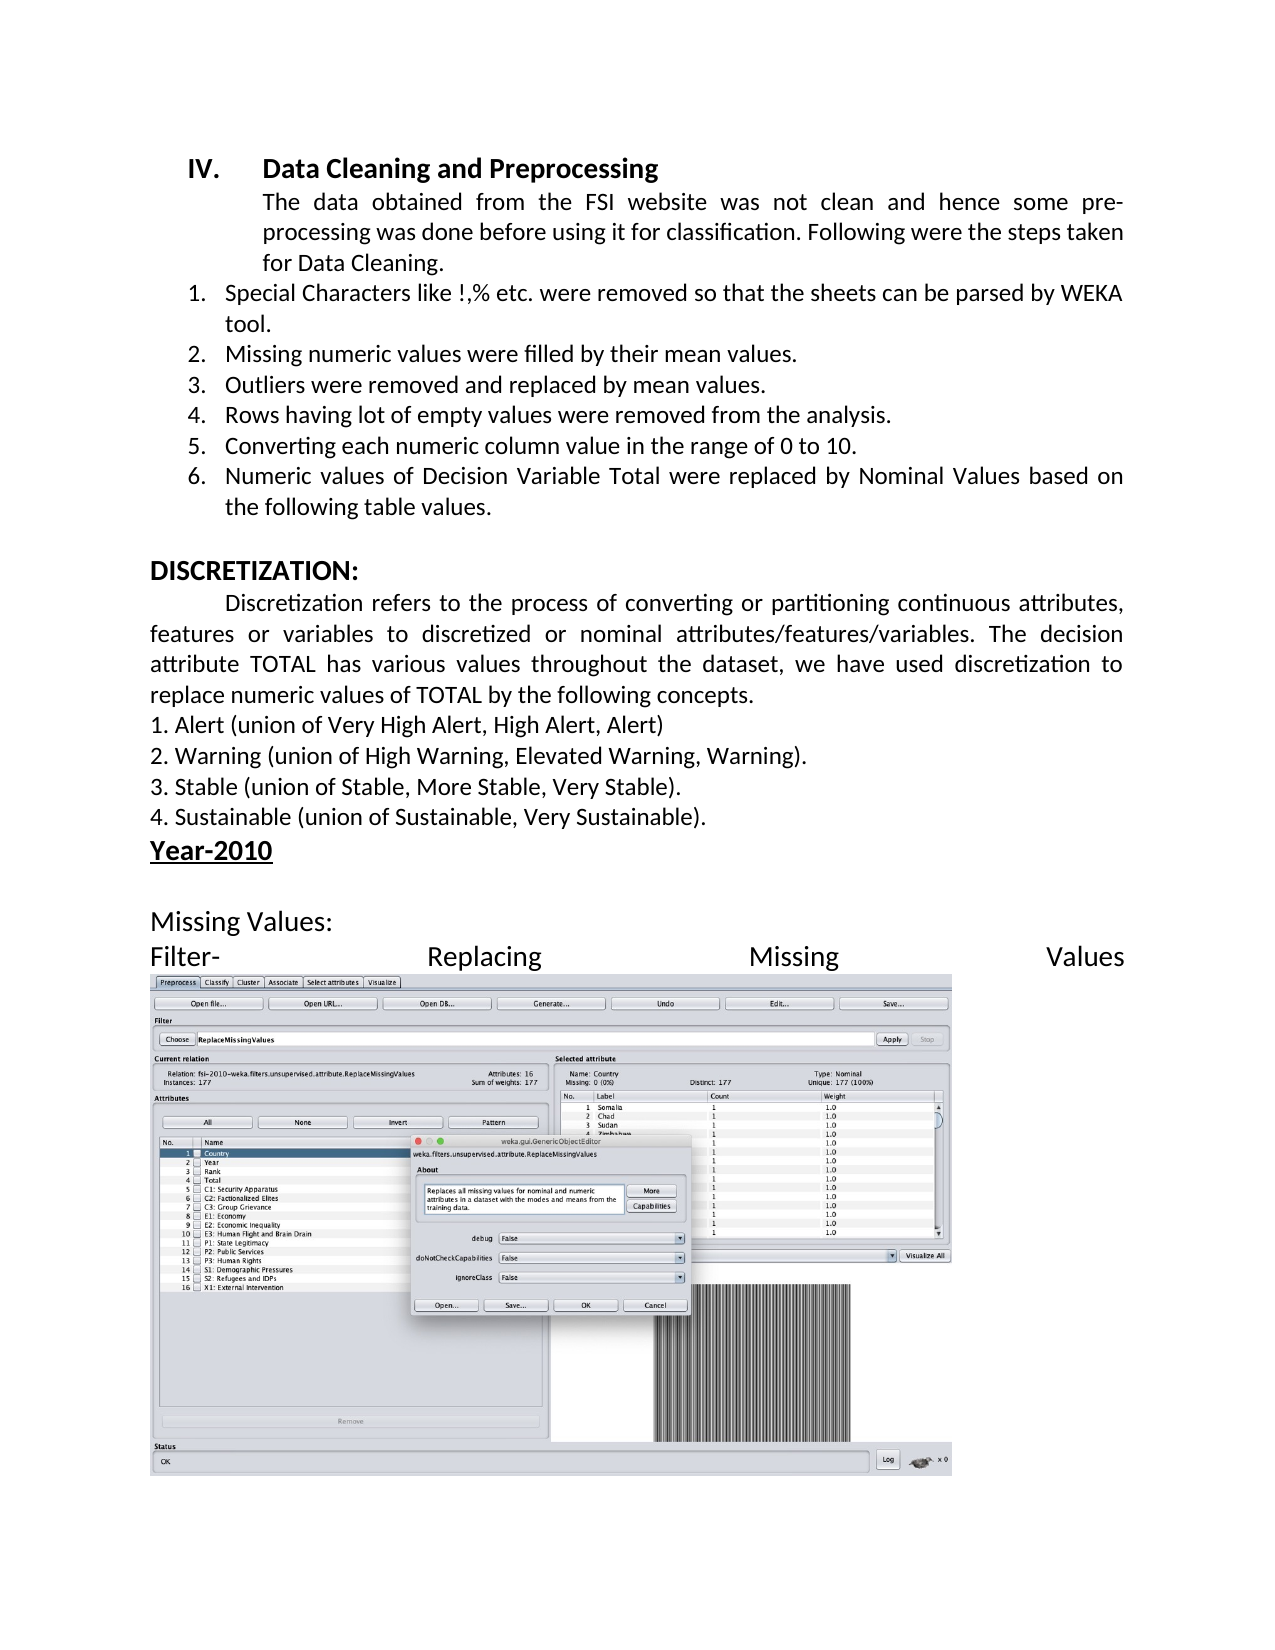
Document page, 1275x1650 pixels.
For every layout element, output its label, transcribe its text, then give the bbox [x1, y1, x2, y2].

text 4. Sustainable (union of Sustainable, Very Sustainable). [150, 801, 1125, 832]
list Special Characters like !,% etc. were removed so that the sheets can be parsed by WEKA tool. [187, 277, 1125, 338]
list Data Cleaning and Preprocessing [187, 150, 1125, 186]
text Discretization refers to the process of converting or partitioning continuous attributes, features or variables to discretized or nominal attributes/features/variables. The decision attribute TOTAL has various values throughout the dataset, we have used discretization to replace numeric values of TOTAL by the following concepts. [150, 587, 1125, 709]
text Year-2010 [150, 832, 1125, 867]
text Missing Values: [150, 903, 1125, 938]
list Outliers were removed and replaced by mean values. [187, 369, 1125, 399]
list Numeric values of Decision Variable Total were replaced by Nominal Values based on the following table values. [187, 460, 1125, 521]
text DISCRETIZATION: [150, 552, 1125, 587]
text 2. Warning (union of High Warning, Elevated Warning, Warning). [150, 740, 1125, 771]
list Converting each numeric column value in the range of 0 to 10. [187, 430, 1125, 460]
text 3. Stable (union of Stable, More Stable, Very Stable). [150, 771, 1125, 801]
text 1. Alert (union of Very High Alert, High Alert, Alert) [150, 709, 1125, 740]
list The data obtained from the FSI website was not clean and hence some pre-processing was done before using it for classification. Following were the steps taken for Data Cleaning. [262, 186, 1125, 277]
list Missing numeric values were filled by their mean values. [187, 338, 1125, 369]
list Rows having lot of empty values were removed from the analysis. [187, 399, 1125, 430]
picture [150, 974, 952, 1476]
